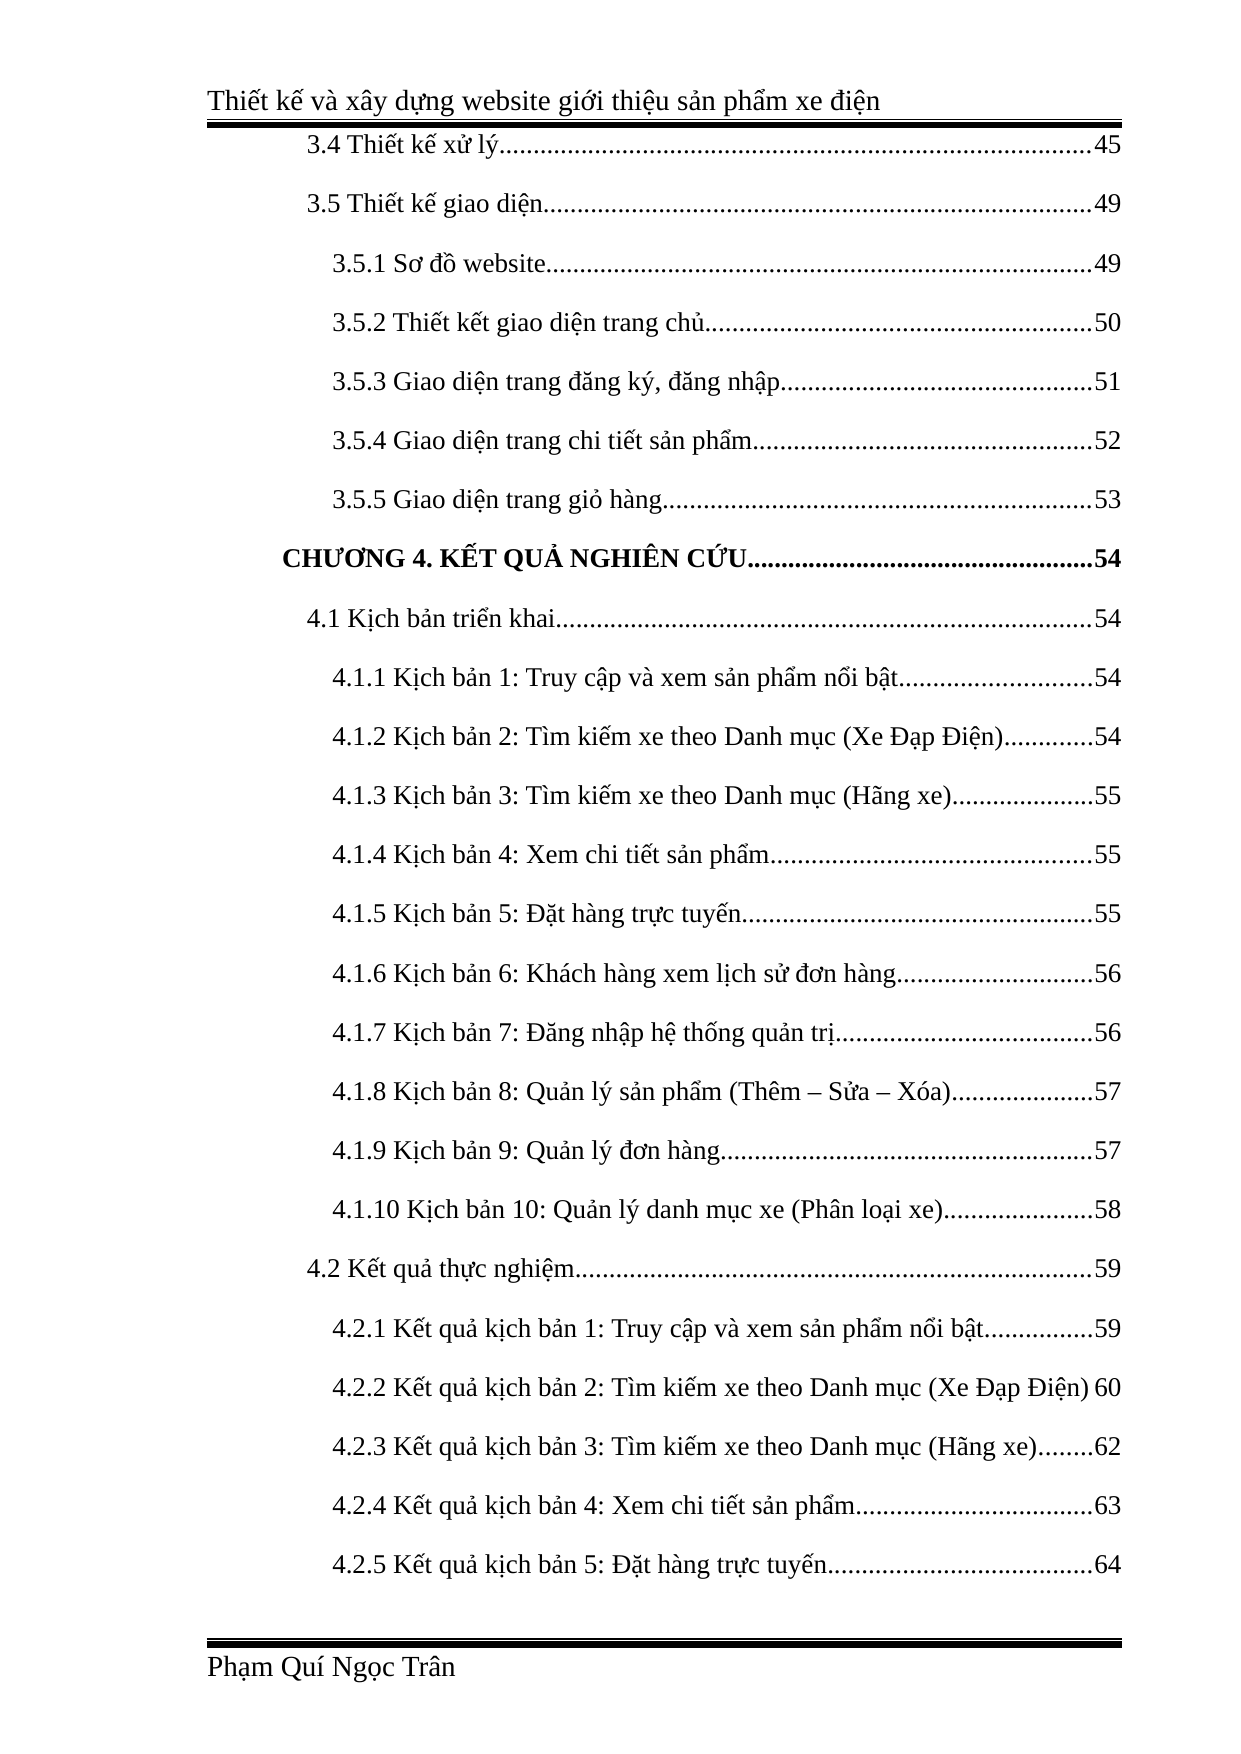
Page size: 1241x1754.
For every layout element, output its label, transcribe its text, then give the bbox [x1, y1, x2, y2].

text 4.1.4 Kịch bản 4: Xem chi tiết sản phẩm 55 [257, 838, 1122, 869]
text 4.2 Kết quả thực nghiệm 59 [232, 1252, 1122, 1284]
text 4.2.1 Kết quả kịch bản 1: Truy cập và xem sản phẩm nổi bật 59 [257, 1312, 1122, 1343]
text 4.1.2 Kịch bản 2: Tìm kiếm xe theo Danh mục (Xe Đạp Điện) 54 [257, 720, 1122, 751]
text 3.5.3 Giao diện trang đăng ký, đăng nhập 51 [257, 365, 1122, 396]
text 4.1.5 Kịch bản 5: Đặt hàng trực tuyến 55 [257, 897, 1122, 929]
text 3.5 Thiết kế giao diện 49 [232, 187, 1122, 219]
text 4.1.6 Kịch bản 6: Khách hàng xem lịch sử đơn hàng 56 [257, 957, 1122, 988]
text 4.1.1 Kịch bản 1: Truy cập và xem sản phẩm nổi bật 54 [257, 661, 1122, 692]
text 4.2.5 Kết quả kịch bản 5: Đặt hàng trực tuyến 64 [257, 1548, 1122, 1579]
text 4.1.7 Kịch bản 7: Đăng nhập hệ thống quản trị 56 [257, 1016, 1122, 1047]
text 3.4 Thiết kế xử lý 45 [232, 128, 1122, 159]
text 4.1 Kịch bản triển khai 54 [232, 602, 1122, 633]
text 3.5.4 Giao diện trang chi tiết sản phẩm 52 [257, 424, 386, 455]
text 4.1.8 Kịch bản 8: Quản lý sản phẩm (Thêm – Sửa – Xóa) 57 [257, 1075, 1122, 1106]
text 4.2.3 Kết quả kịch bản 3: Tìm kiếm xe theo Danh mục (Hãng xe) 62 [257, 1430, 1122, 1461]
text 4.1.9 Kịch bản 9: Quản lý đơn hàng 57 [257, 1134, 1122, 1165]
text 4.2.2 Kết quả kịch bản 2: Tìm kiếm xe theo Danh mục (Xe Đạp Điện) 60 [257, 1371, 1122, 1402]
text 3.5.5 Giao diện trang giỏ hàng 53 [257, 483, 386, 514]
text 3.5.4 Giao diện trang chi tiết sản phẩm 52 [752, 424, 1122, 455]
text 4.1.10 Kịch bản 10: Quản lý danh mục xe (Phân loại xe) 58 [257, 1193, 1122, 1224]
text 3.5.1 Sơ đồ website 49 [257, 247, 1122, 278]
text 4.2.4 Kết quả kịch bản 4: Xem chi tiết sản phẩm 63 [257, 1489, 1122, 1520]
text 4.1.3 Kịch bản 3: Tìm kiếm xe theo Danh mục (Hãng xe) 55 [257, 779, 1122, 810]
text 3.5.2 Thiết kết giao diện trang chủ 50 [257, 306, 1122, 337]
text 3.5.5 Giao diện trang giỏ hàng 53 [662, 483, 1122, 514]
text CHƯƠNG 4. KẾT QUẢ NGHIÊN CỨU 54 [207, 542, 1122, 574]
